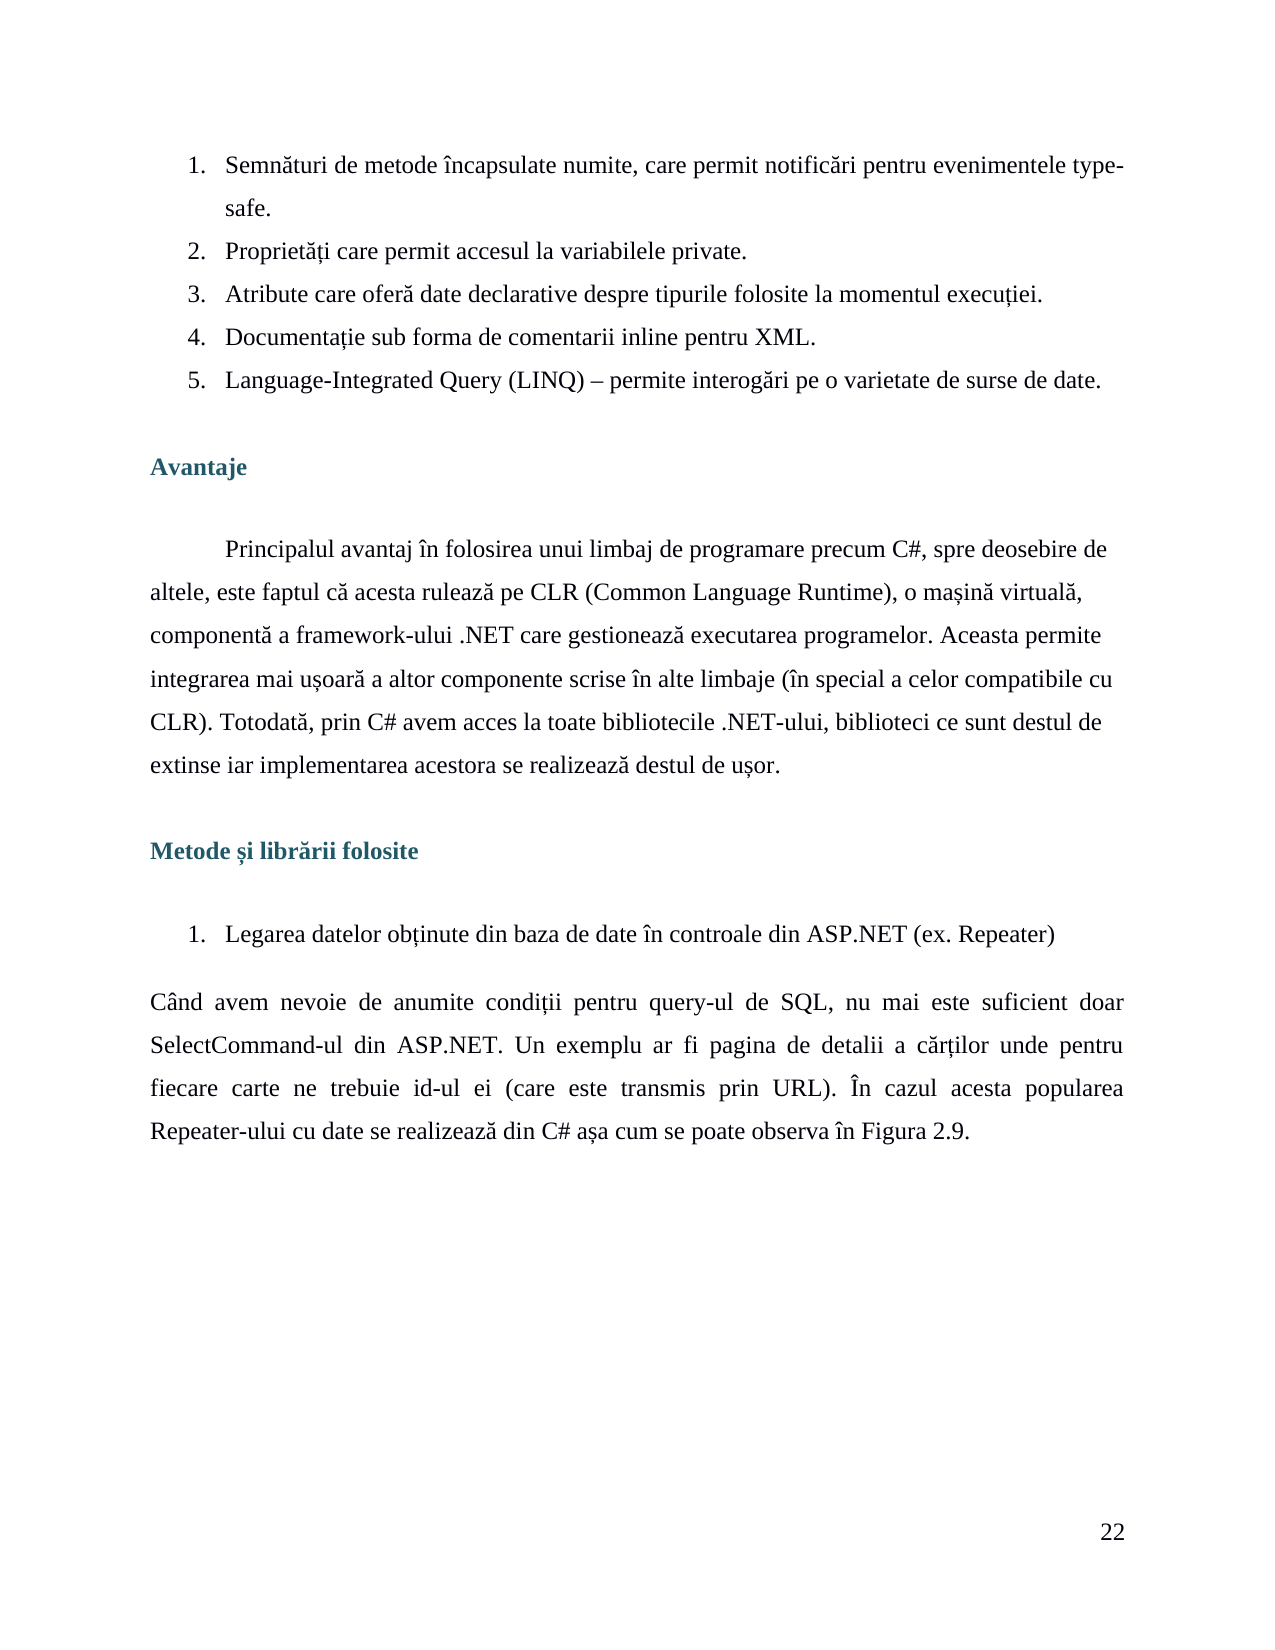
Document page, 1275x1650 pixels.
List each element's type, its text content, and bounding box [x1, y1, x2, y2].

list Language-Integrated Query (LINQ) – permite interogări pe o varietate de surse de date. [187, 366, 1125, 394]
text Când avem nevoie de anumite condiții pentru query-ul de SQL, nu mai este suficient doar SelectCommand-ul din ASP.NET. Un exemplu ar fi pagina de detalii a cărților unde pentru fiecare carte ne trebuie id-ul ei (care este transmis prin URL). În cazul acesta popularea Repeater-ului cu date se realizează din C# așa cum se poate observa în Figura 2.9. [150, 987, 1125, 1145]
list Legarea datelor obținute din baza de date în controale din ASP.NET (ex. Repeater) [187, 919, 1125, 947]
text Principalul avantaj în folosirea unui limbaj de programare precum C#, spre deosebire de altele, este faptul că acesta rulează pe CLR (Common Language Runtime), o mașină virtuală, componentă a framework-ului .NET care gestionează executarea programelor. Aceasta permite integrarea mai ușoară a altor componente scrise în alte limbaje (în special a celor compatibile cu CLR). Totodată, prin C# avem acces la toate bibliotecile .NET-ului, biblioteci ce sunt destul de extinse iar implementarea acestora se realizează destul de ușor. [150, 534, 1125, 779]
list Atribute care oferă date declarative despre tipurile folosite la momentul execuției. [187, 279, 1125, 308]
text Avantaje [150, 452, 1125, 481]
list Documentație sub forma de comentarii inline pentru XML. [187, 322, 1125, 351]
list Semnături de metode încapsulate numite, care permit notificări pentru evenimentele type-safe. [187, 150, 1125, 222]
text Metode și librării folosite [150, 836, 1125, 865]
list Proprietăți care permit accesul la variabilele private. [187, 236, 1125, 265]
